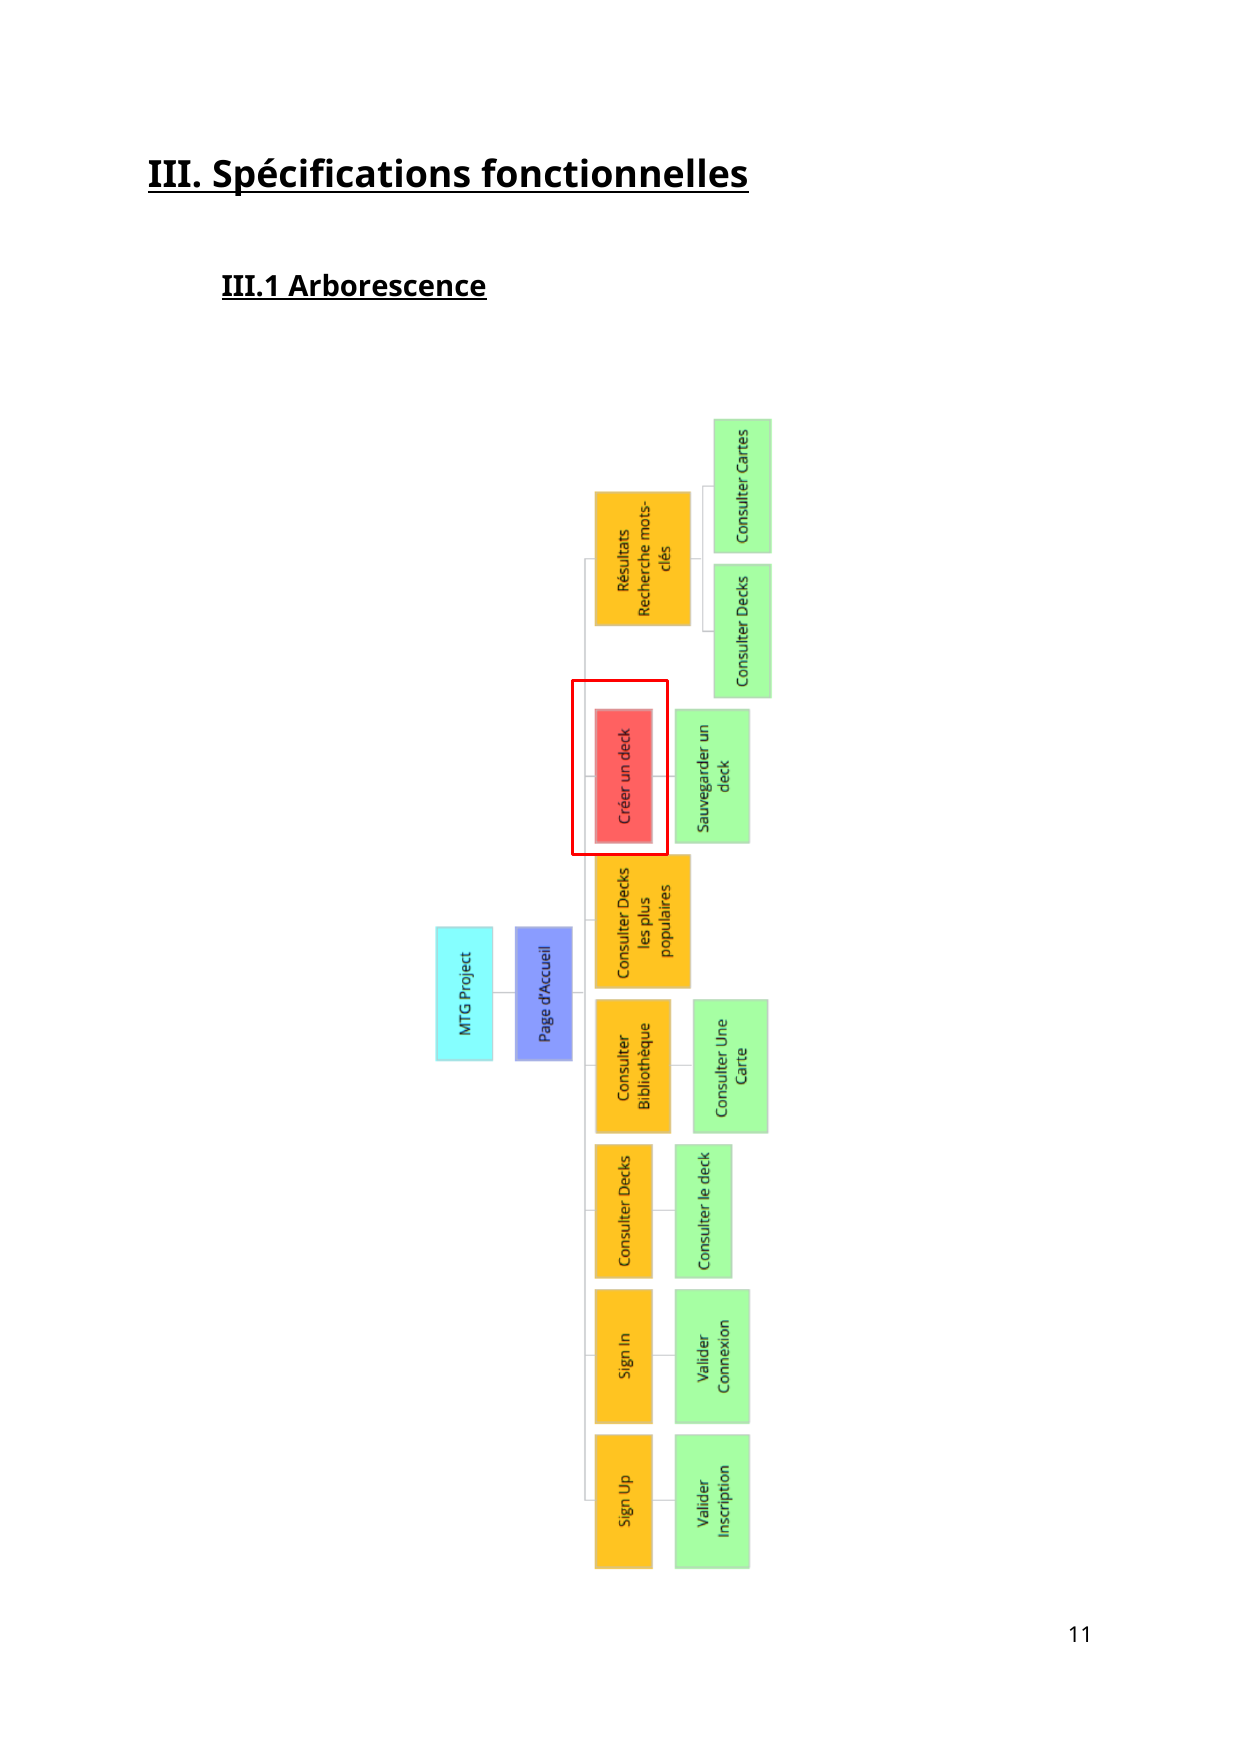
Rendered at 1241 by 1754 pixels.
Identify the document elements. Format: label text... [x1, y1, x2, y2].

picture [430, 412, 891, 1574]
text III. Spécifications fonctionnelles [148, 148, 1093, 199]
text III.1 Arborescence [148, 265, 1093, 304]
